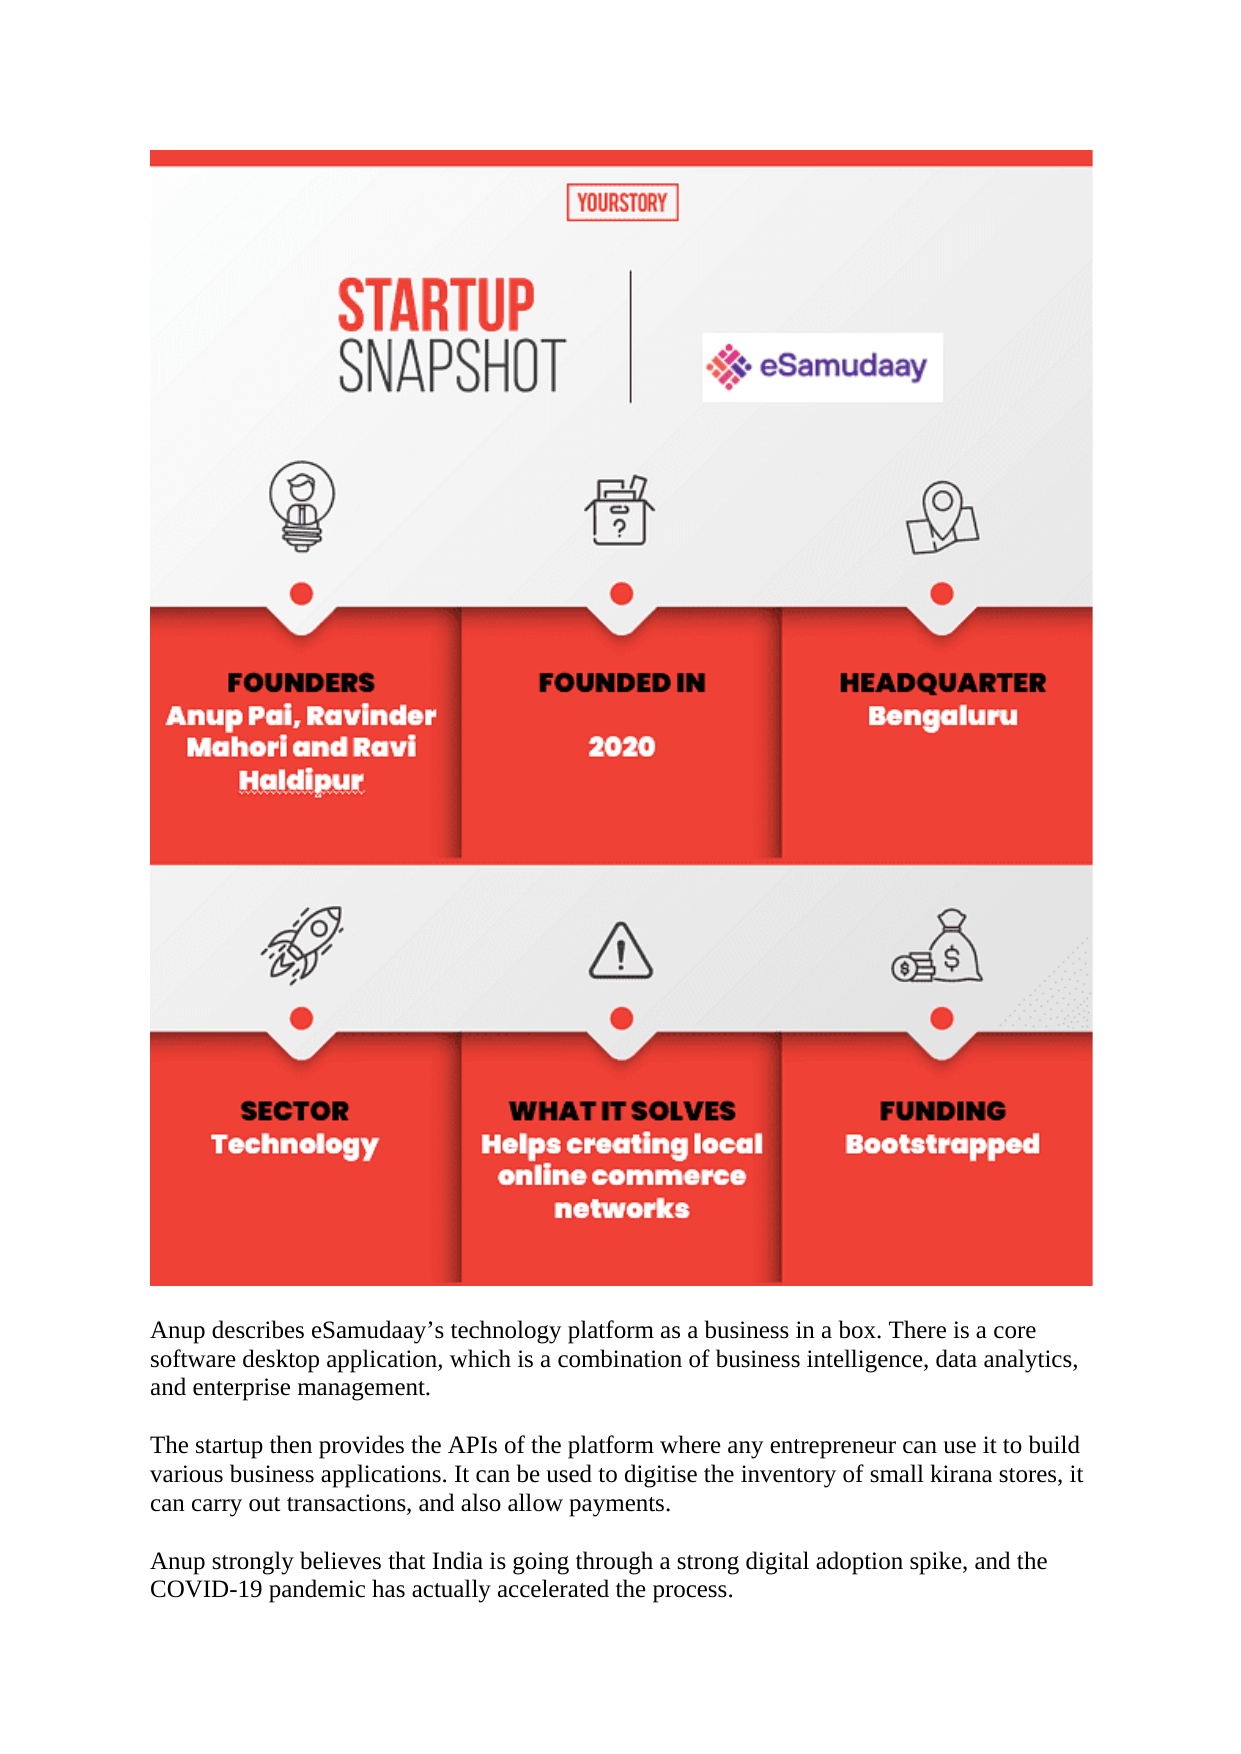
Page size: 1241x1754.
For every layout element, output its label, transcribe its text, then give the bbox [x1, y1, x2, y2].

picture [150, 150, 1093, 1286]
text Anup strongly believes that India is going through a strong digital adoption spike, and the COVID-19 pandemic has actually accelerated the process. [150, 1546, 1090, 1603]
text The startup then provides the APIs of the platform where any entrepreneur can use it to build various business applications. It can be used to digitise the inventory of small kirana stores, it can carry out transactions, and also allow payments. [150, 1430, 1090, 1517]
text Anup describes eSamudaay’s technology platform as a business in a box. There is a core software desktop application, which is a combination of business intelligence, data analytics, and enterprise management. [150, 1315, 1090, 1401]
